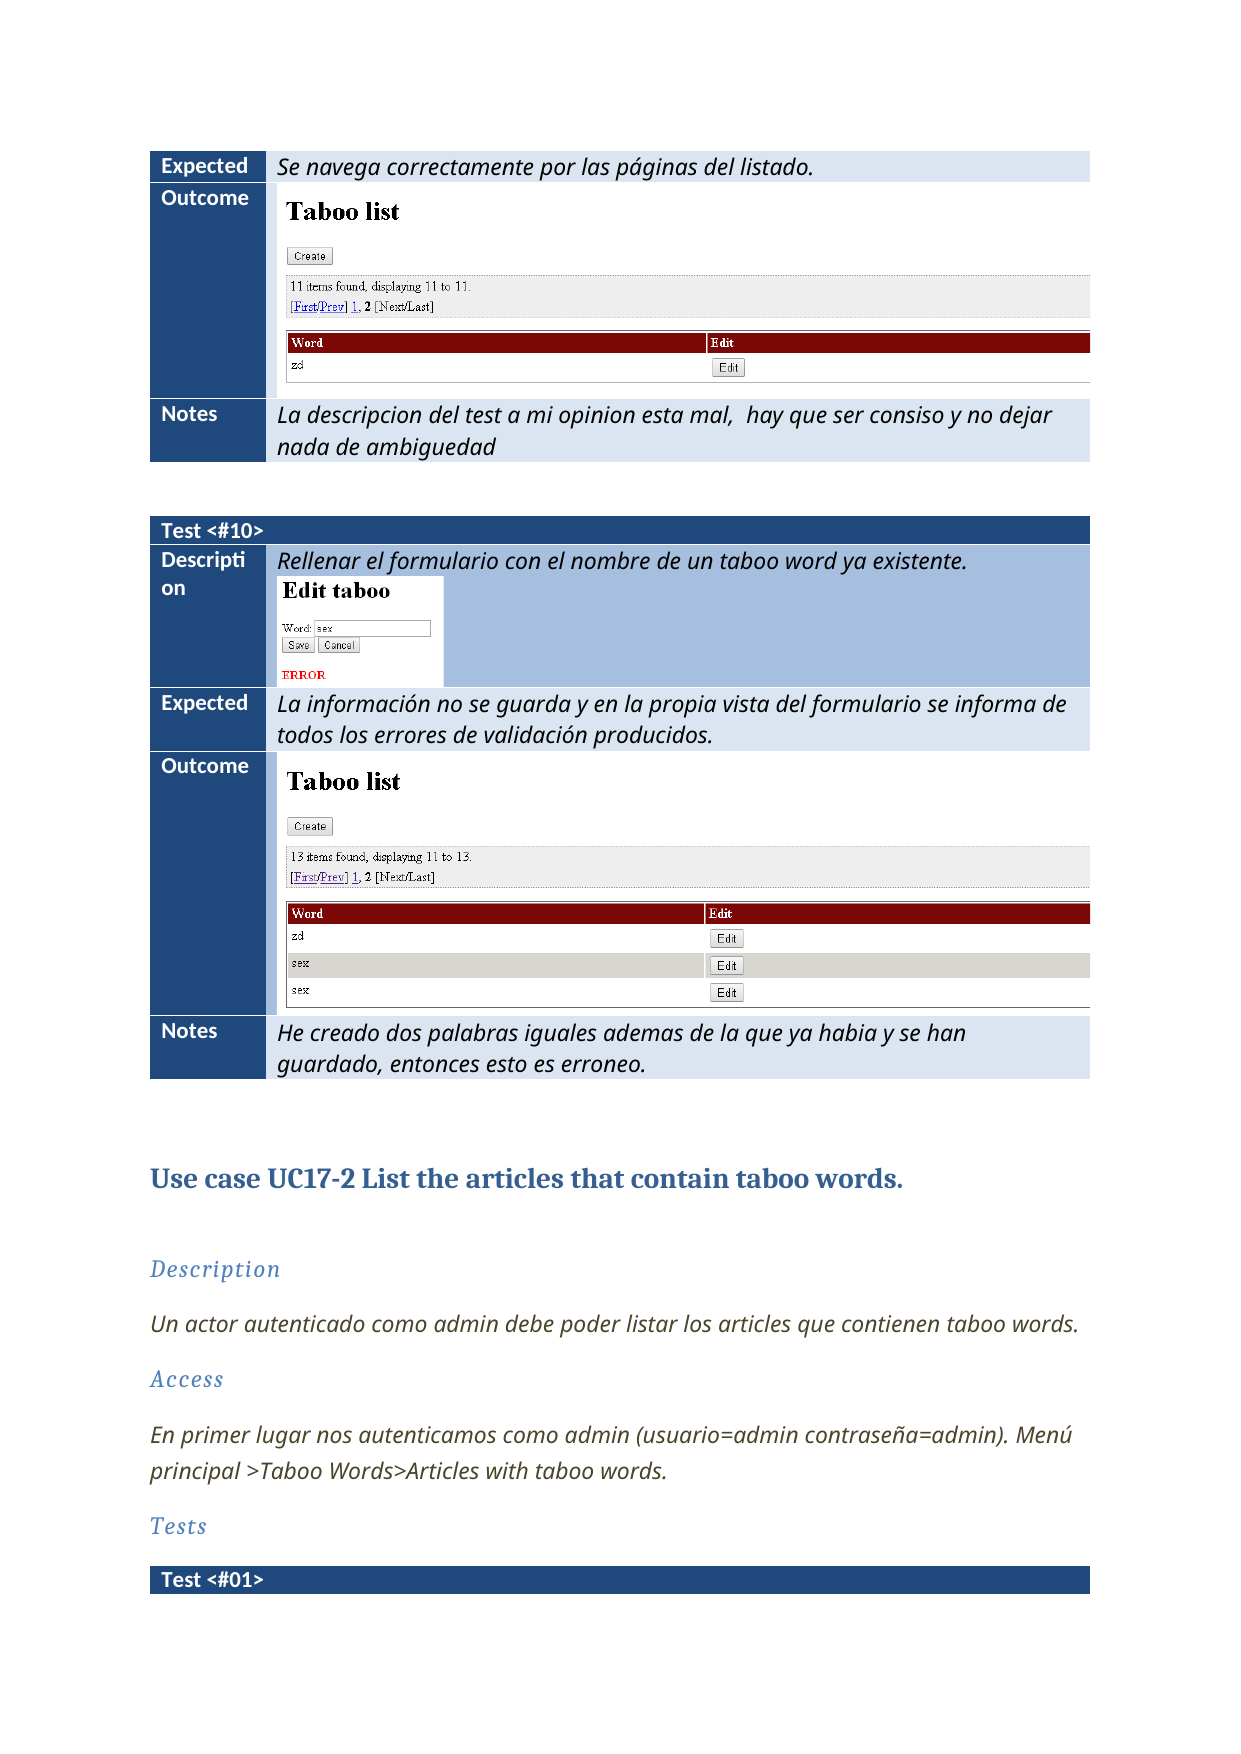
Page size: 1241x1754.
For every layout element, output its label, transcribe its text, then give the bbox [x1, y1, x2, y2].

table_cell He creado dos palabras iguales ademas de la que ya habia y se han guardado, entonces esto es erroneo. [266, 1016, 1090, 1079]
table_header Test <#01> [150, 1566, 1090, 1594]
table_cell Expected [150, 688, 266, 751]
picture [276, 183, 1091, 399]
text Description [150, 1254, 1090, 1283]
table_cell Notes [150, 1016, 266, 1079]
table_cell Rellenar el formulario con el nombre de un taboo word ya existente. [266, 545, 1090, 687]
table_cell La descripcion del test a mi opinion esta mal, hay que ser consiso y no dejar nada de ambiguedad [266, 399, 1090, 462]
text Use case UC17-2 List the articles that contain taboo words. [150, 1162, 1090, 1196]
text Access [150, 1365, 1090, 1394]
table_cell [266, 752, 276, 1015]
table_cell [266, 183, 276, 398]
text Tests [150, 1512, 1090, 1541]
picture [276, 576, 444, 687]
table_cell Notes [150, 399, 266, 462]
picture [276, 751, 1091, 1016]
table_cell La información no se guarda y en la propia vista del formulario se informa de todos los errores de validación producidos. [266, 688, 1090, 751]
table_cell Expected [150, 151, 266, 182]
text Un actor autenticado como admin debe poder listar los articles que contienen taboo words. [150, 1308, 1090, 1340]
text En primer lugar nos autenticamos como admin (usuario=admin contraseña=admin). Menú principal >Taboo Words>Articles with taboo words. [150, 1419, 1090, 1486]
table_header Test <#10> [150, 516, 1090, 544]
table_cell Outcome [150, 752, 266, 1015]
table_cell Se navega correctamente por las páginas del listado. [266, 151, 1090, 182]
table_cell Outcome [150, 183, 266, 398]
table_cell Description [150, 545, 266, 687]
